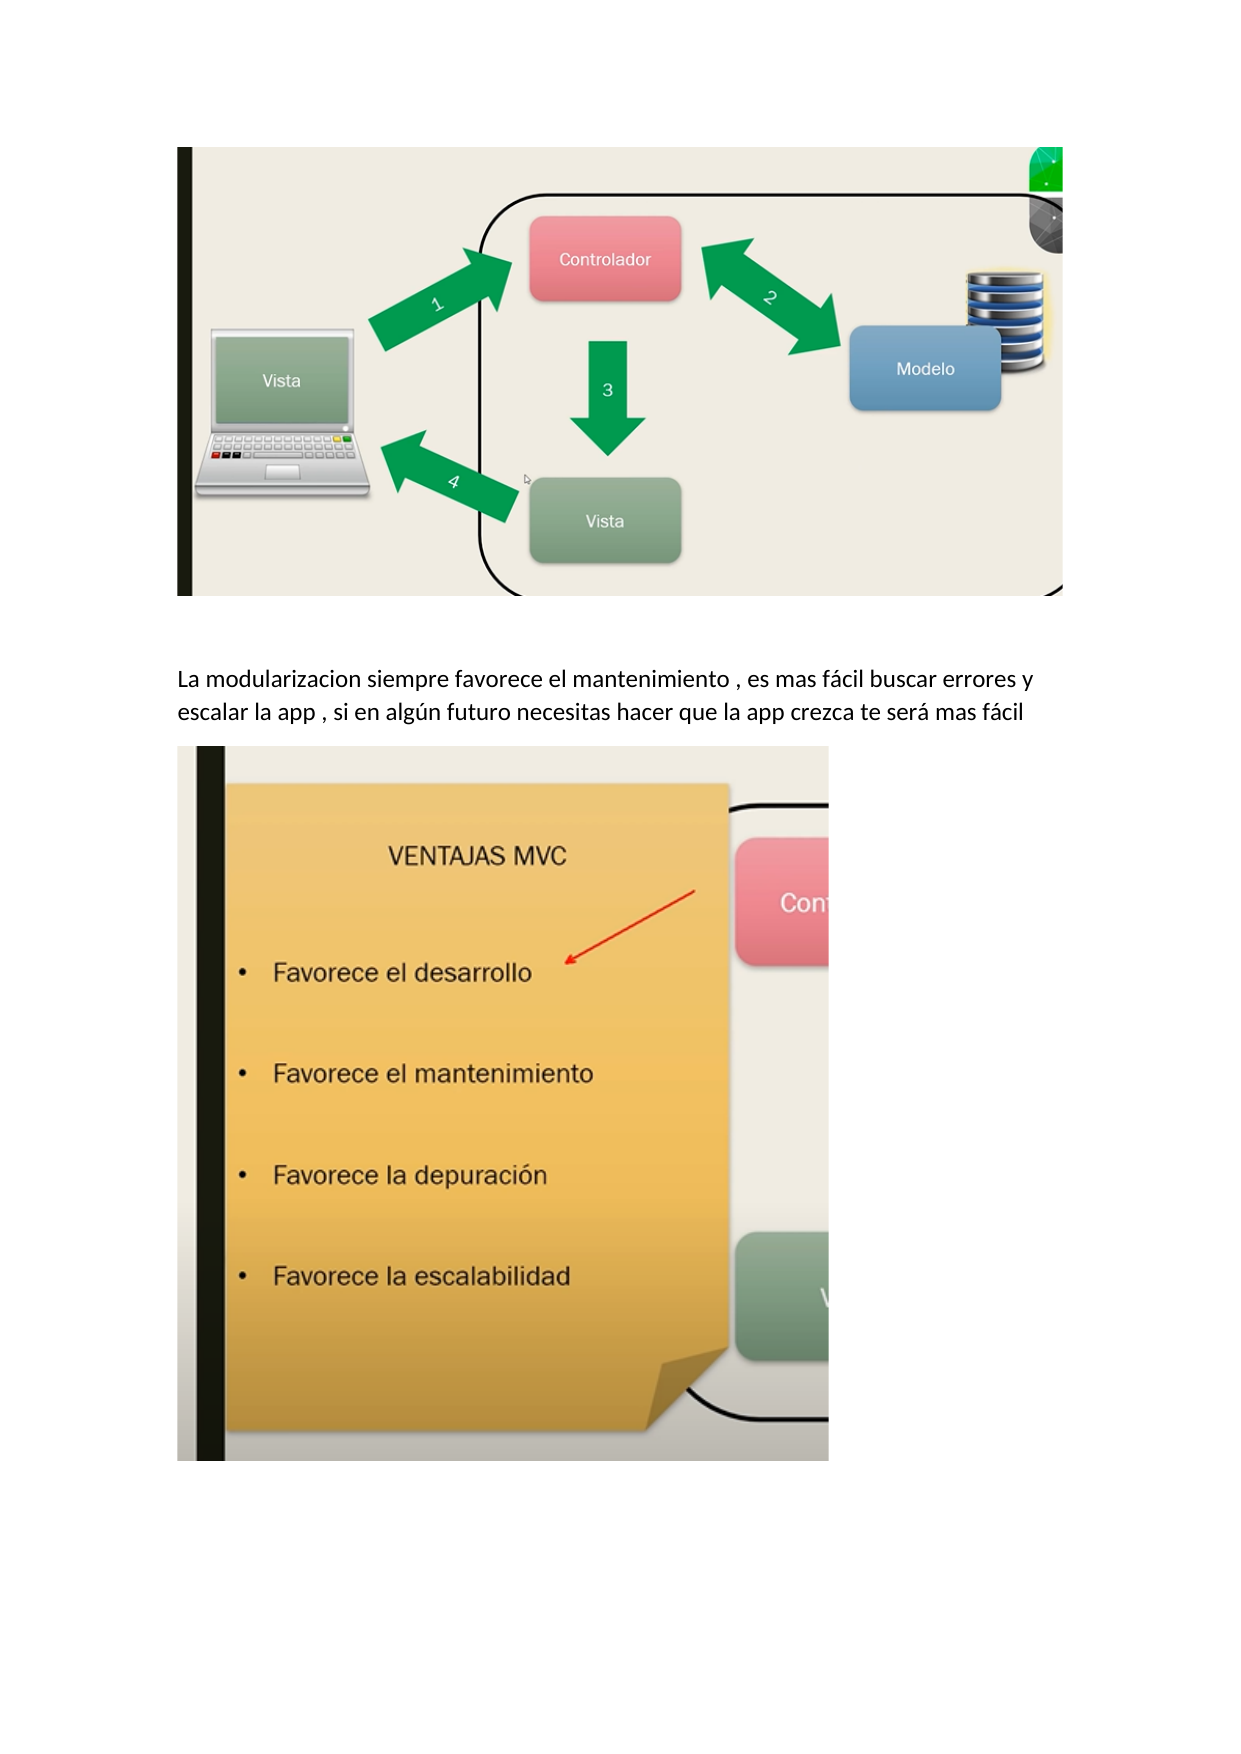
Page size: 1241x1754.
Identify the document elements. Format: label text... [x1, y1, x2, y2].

text La modularizacion siempre favorece el mantenimiento , es mas fácil buscar errores y escalar la app , si en algún futuro necesitas hacer que la app crezca te será mas fácil [177, 664, 1063, 727]
picture [177, 147, 1063, 596]
picture [177, 746, 829, 1461]
